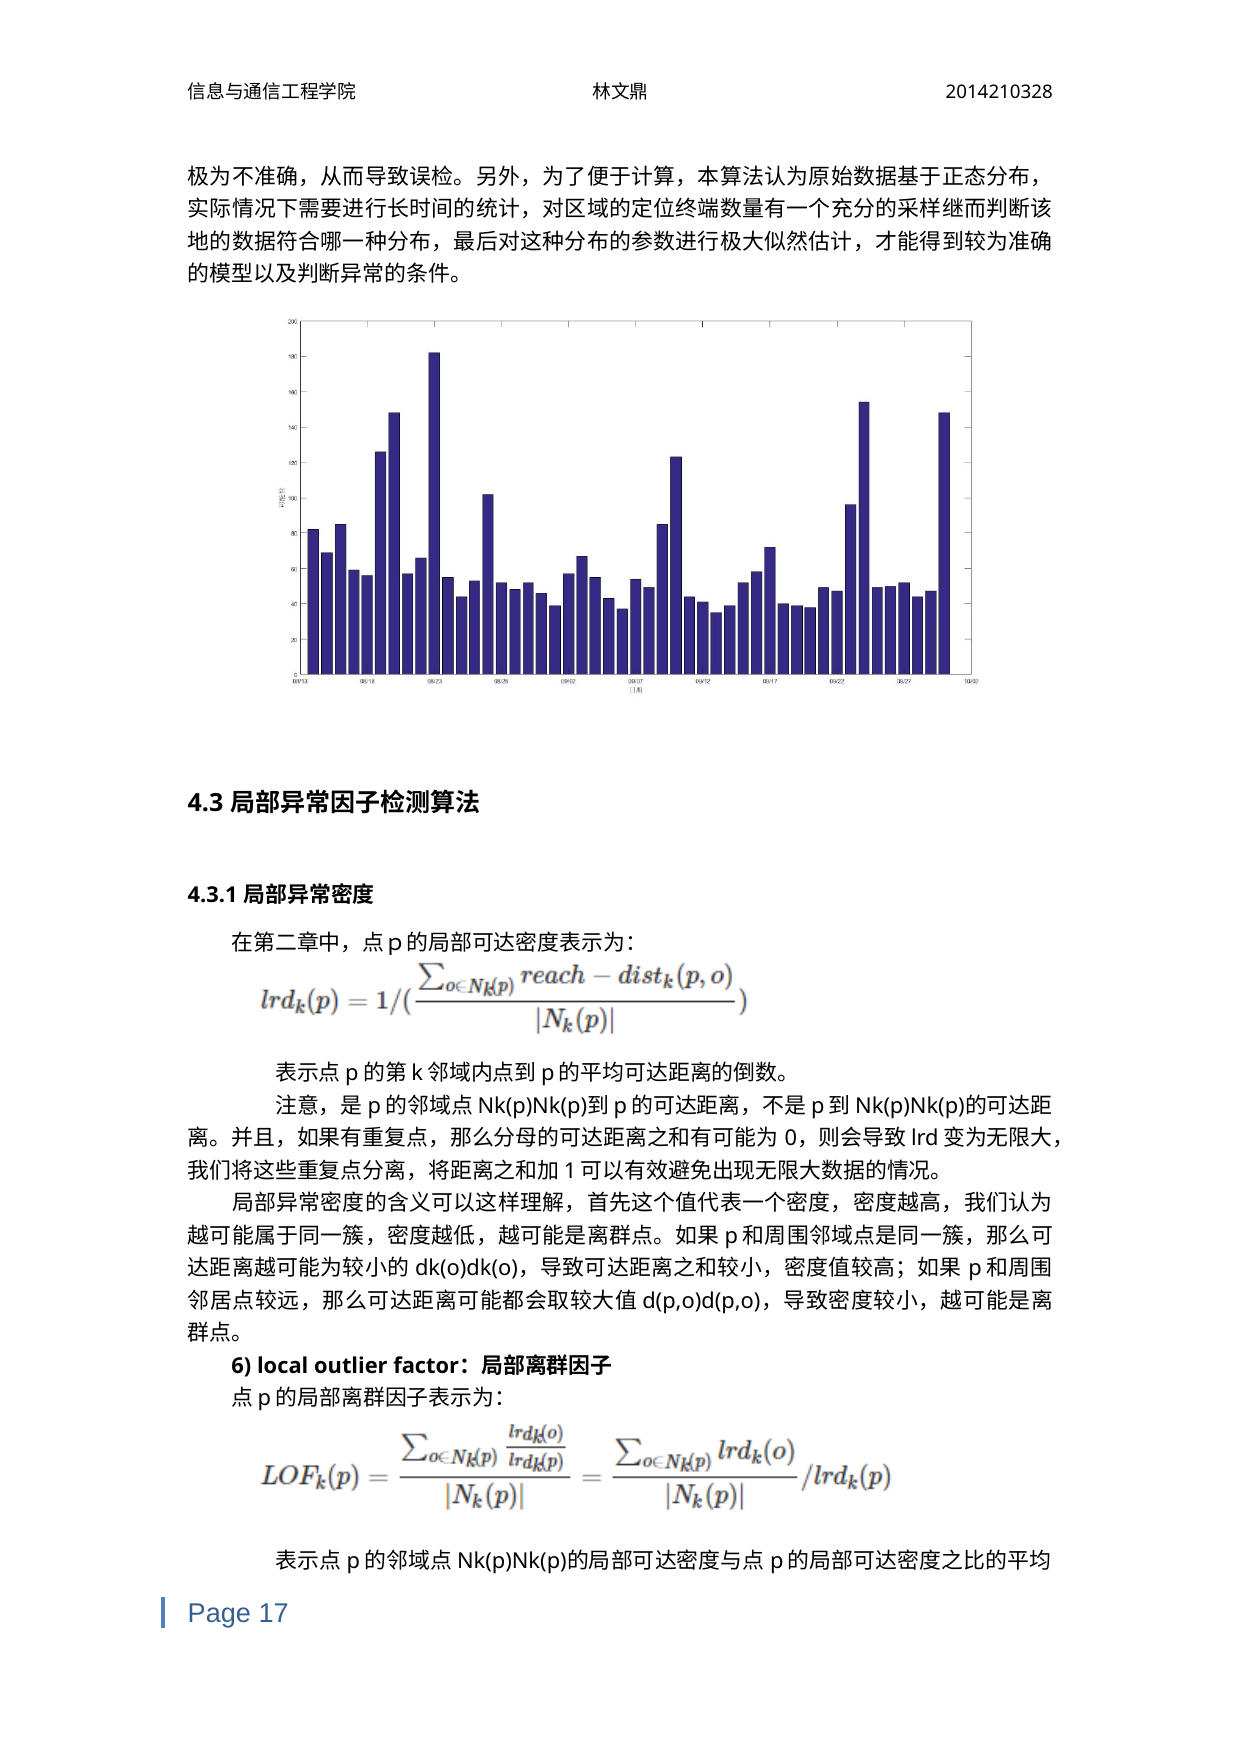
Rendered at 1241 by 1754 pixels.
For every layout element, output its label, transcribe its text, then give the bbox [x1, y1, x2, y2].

picture [231, 957, 778, 1045]
picture [187, 288, 1053, 722]
subtitle 4.3.1 局部异常密度 [187, 876, 1053, 909]
picture [231, 1412, 903, 1524]
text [187, 158, 1053, 288]
text 表示点p的第k邻域内点到p的平均可达距离的倒数。 注意，是p的邻域点Nk(p)Nk(p)到p的可达距离，不是p到Nk(p)Nk(p)的可达距离。并且，如果有重复点，那么分母的可达距离之和有可能为0，则会导致lrd变为无限大，我们将这些重复点分离，将距离之和加1可以有效避免出现无限大数据的情况。 局部异常密度的含义可以这样理解，首先这个值代表一个密度，密度越高，我们认为越可能属于同一簇，密度越低，越可能是离群点。如果p和周围邻域点是同一簇，那么可达距离越可能为较小的dk(o)dk(o)，导致可达距离之和较小，密度值较高；如果p和周围邻居点较远，那么可达距离可能都会取较大值d(p,o)d(p,o)，导致密度较小，越可能是离群点。 6) local outlier factor：局部离群因子 点p的局部离群因子表示为： [187, 957, 1053, 1412]
text 4.3 局部异常因子检测算法 [187, 768, 1053, 833]
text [187, 1412, 1053, 1575]
text 在第二章中，点ｐ的局部可达密度表示为： [187, 925, 1053, 957]
